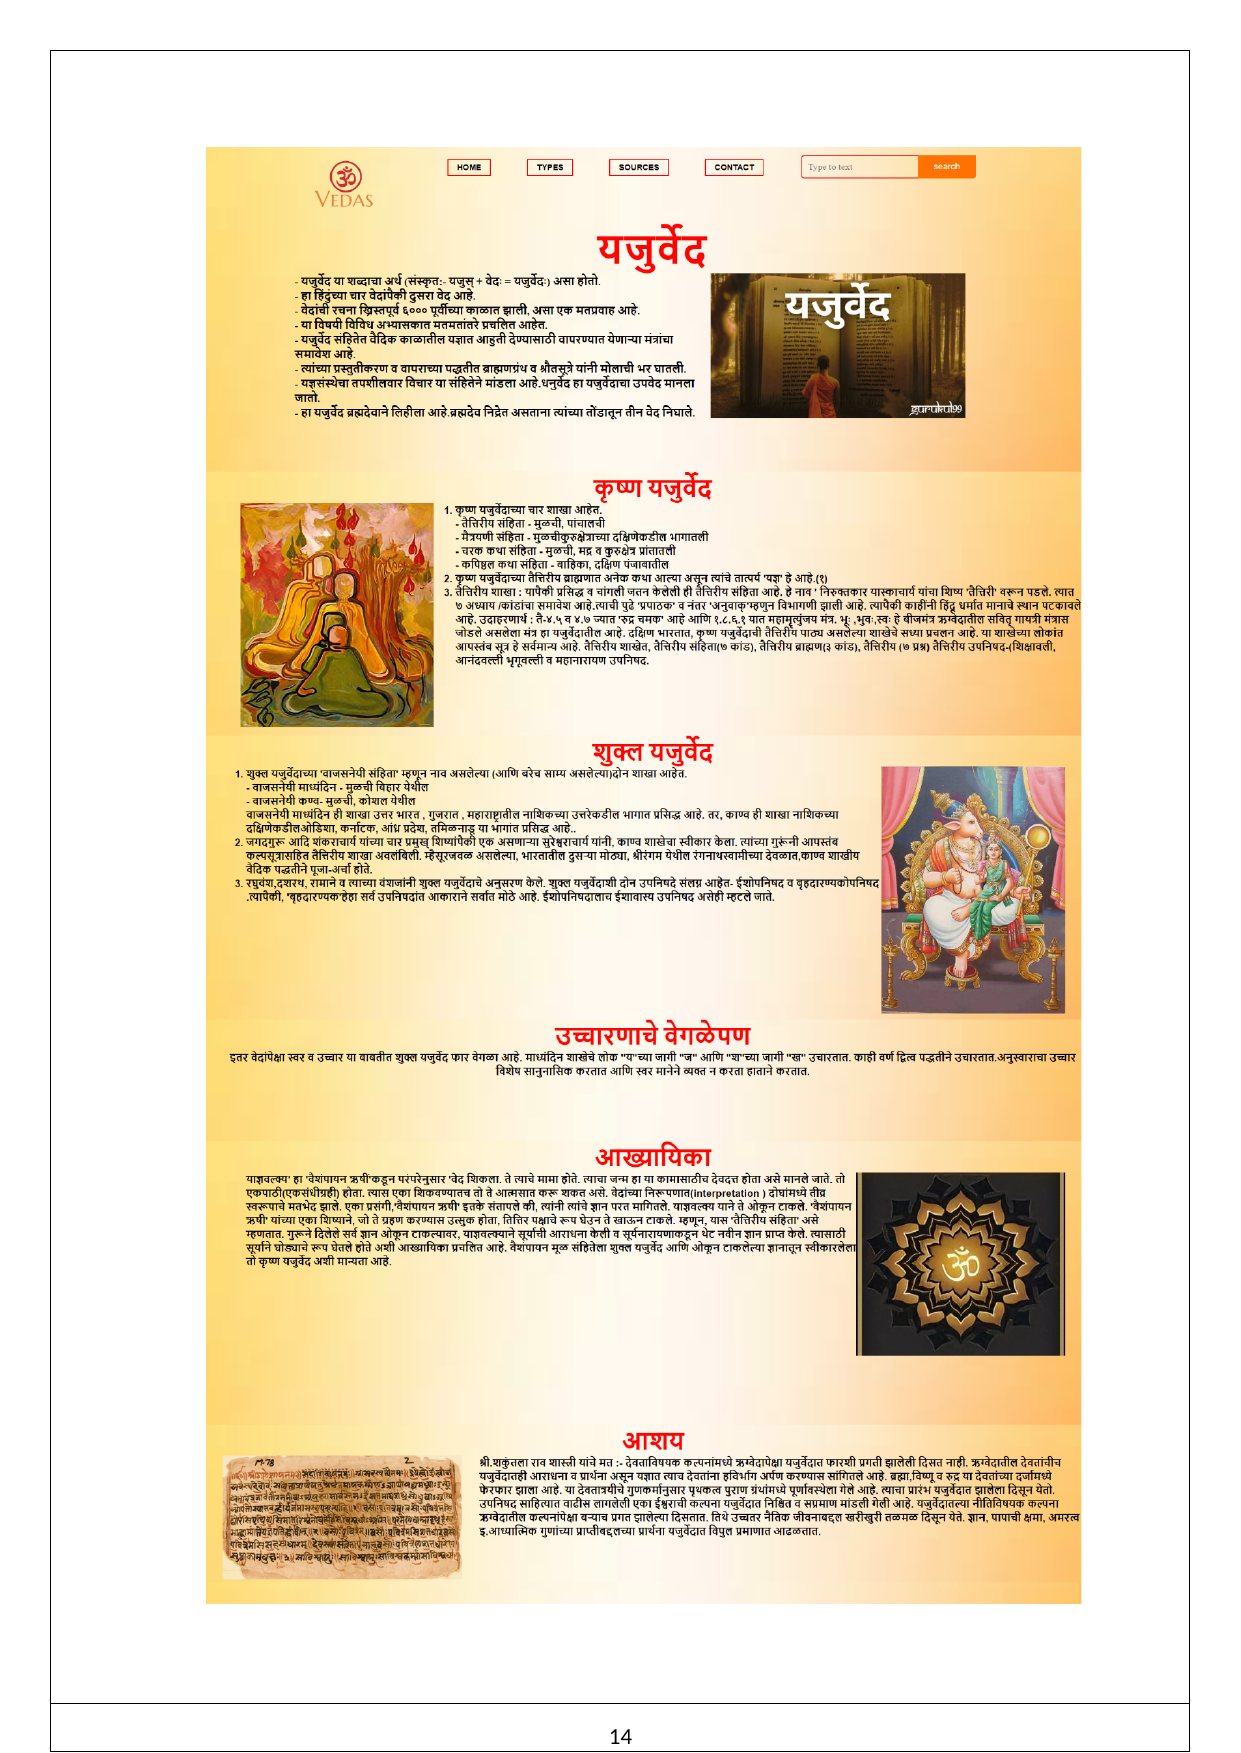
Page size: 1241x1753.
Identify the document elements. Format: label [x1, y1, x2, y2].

picture [206, 147, 1082, 1604]
